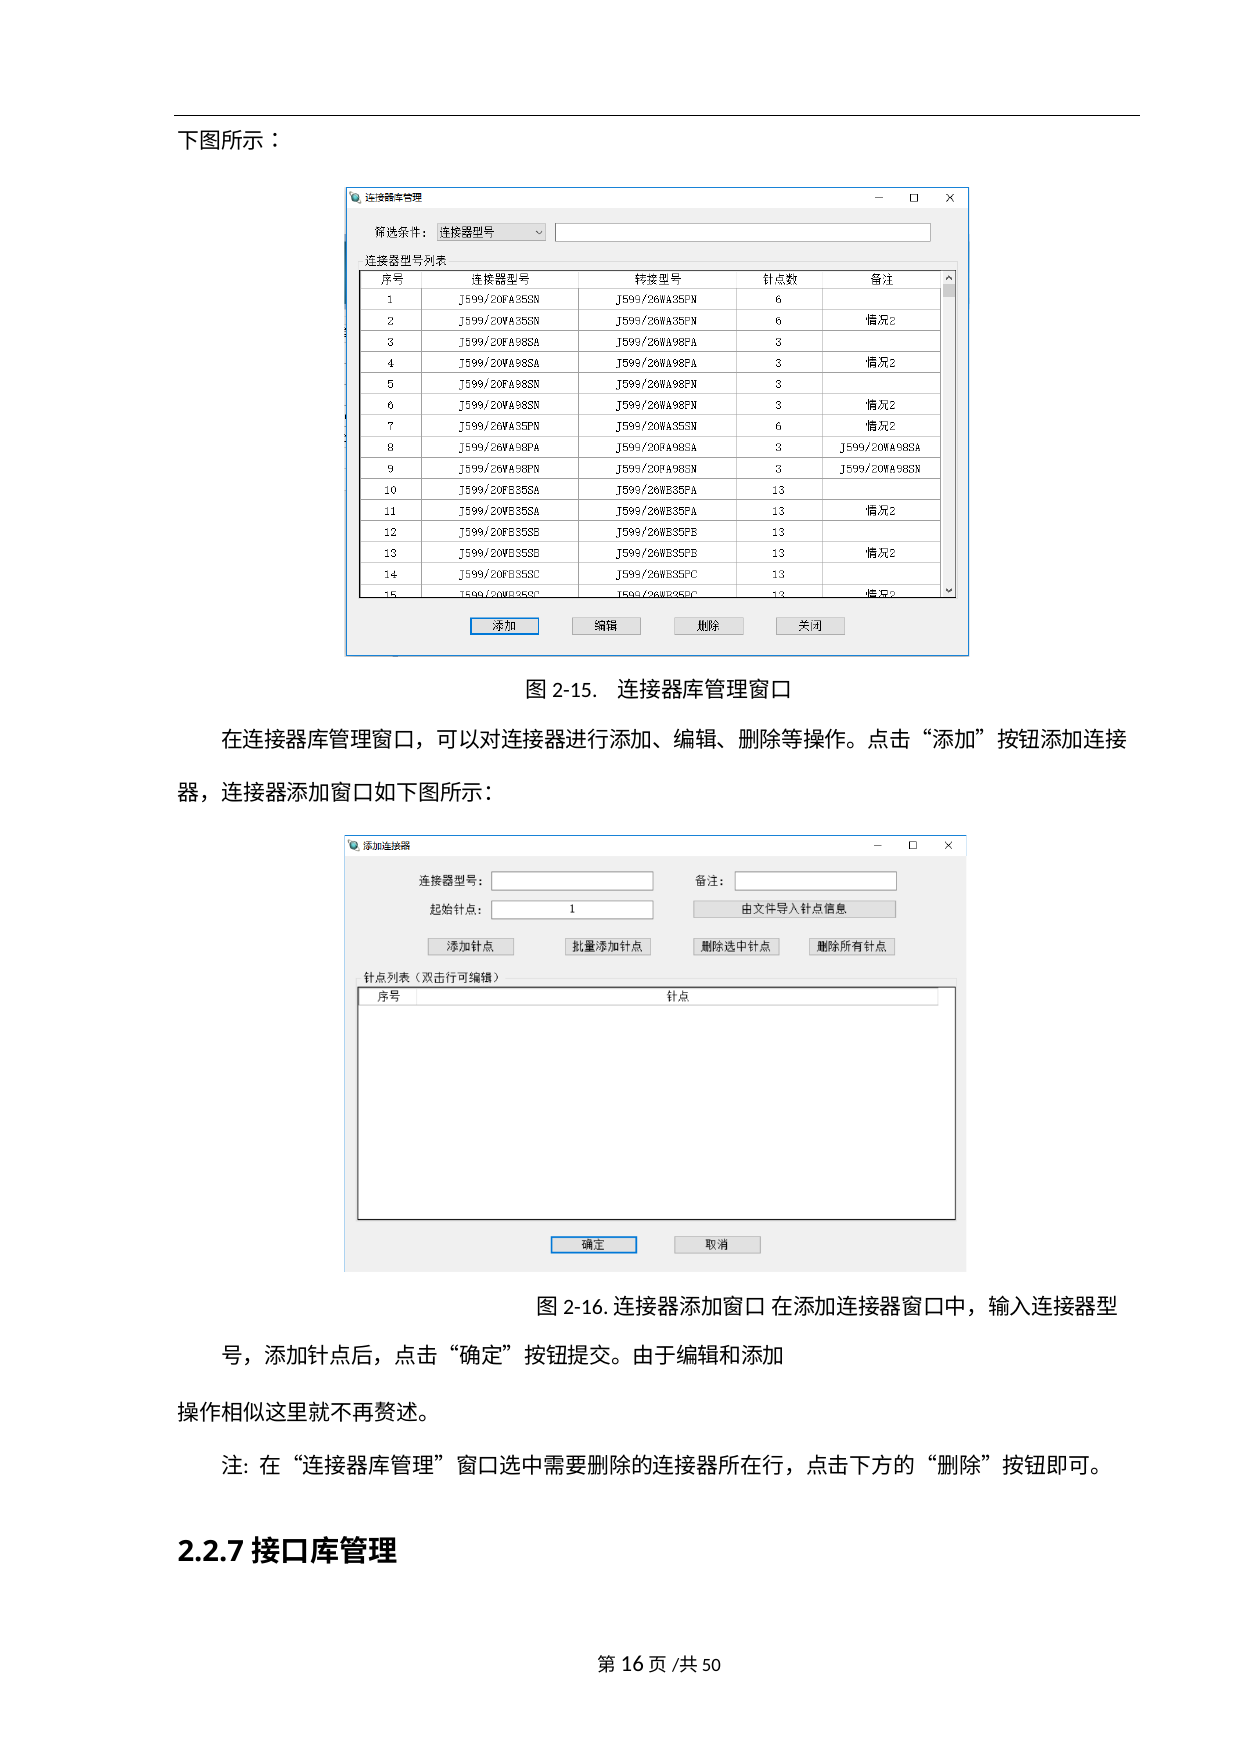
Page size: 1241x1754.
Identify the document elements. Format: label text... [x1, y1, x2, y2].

text 注: 在“连接器库管理”窗口选中需要删除的连接器所在行，点击下方的“删除”按钮即可。 [221, 1448, 1137, 1479]
picture [344, 835, 967, 1272]
text 图2-16. 连接器添加窗口 在添加连接器窗口中，输入连接器型号，添加针点后，点击“确定”按钮提交。由于编辑和添加 [221, 1289, 1137, 1369]
subtitle 2.2.7 接口库管理 [177, 1527, 1137, 1570]
text 图2-15. 连接器库管理窗口 [526, 672, 1153, 704]
text 在连接器库管理窗口，可以对连接器进行添加、编辑、删除等操作。点击“添加”按钮添加连接 器，连接器添加窗口如下图所示： [177, 722, 1137, 807]
picture [344, 187, 970, 657]
text 操作相似这里就不再赘述。 [177, 1395, 1137, 1427]
text 下图所示： [177, 125, 288, 155]
